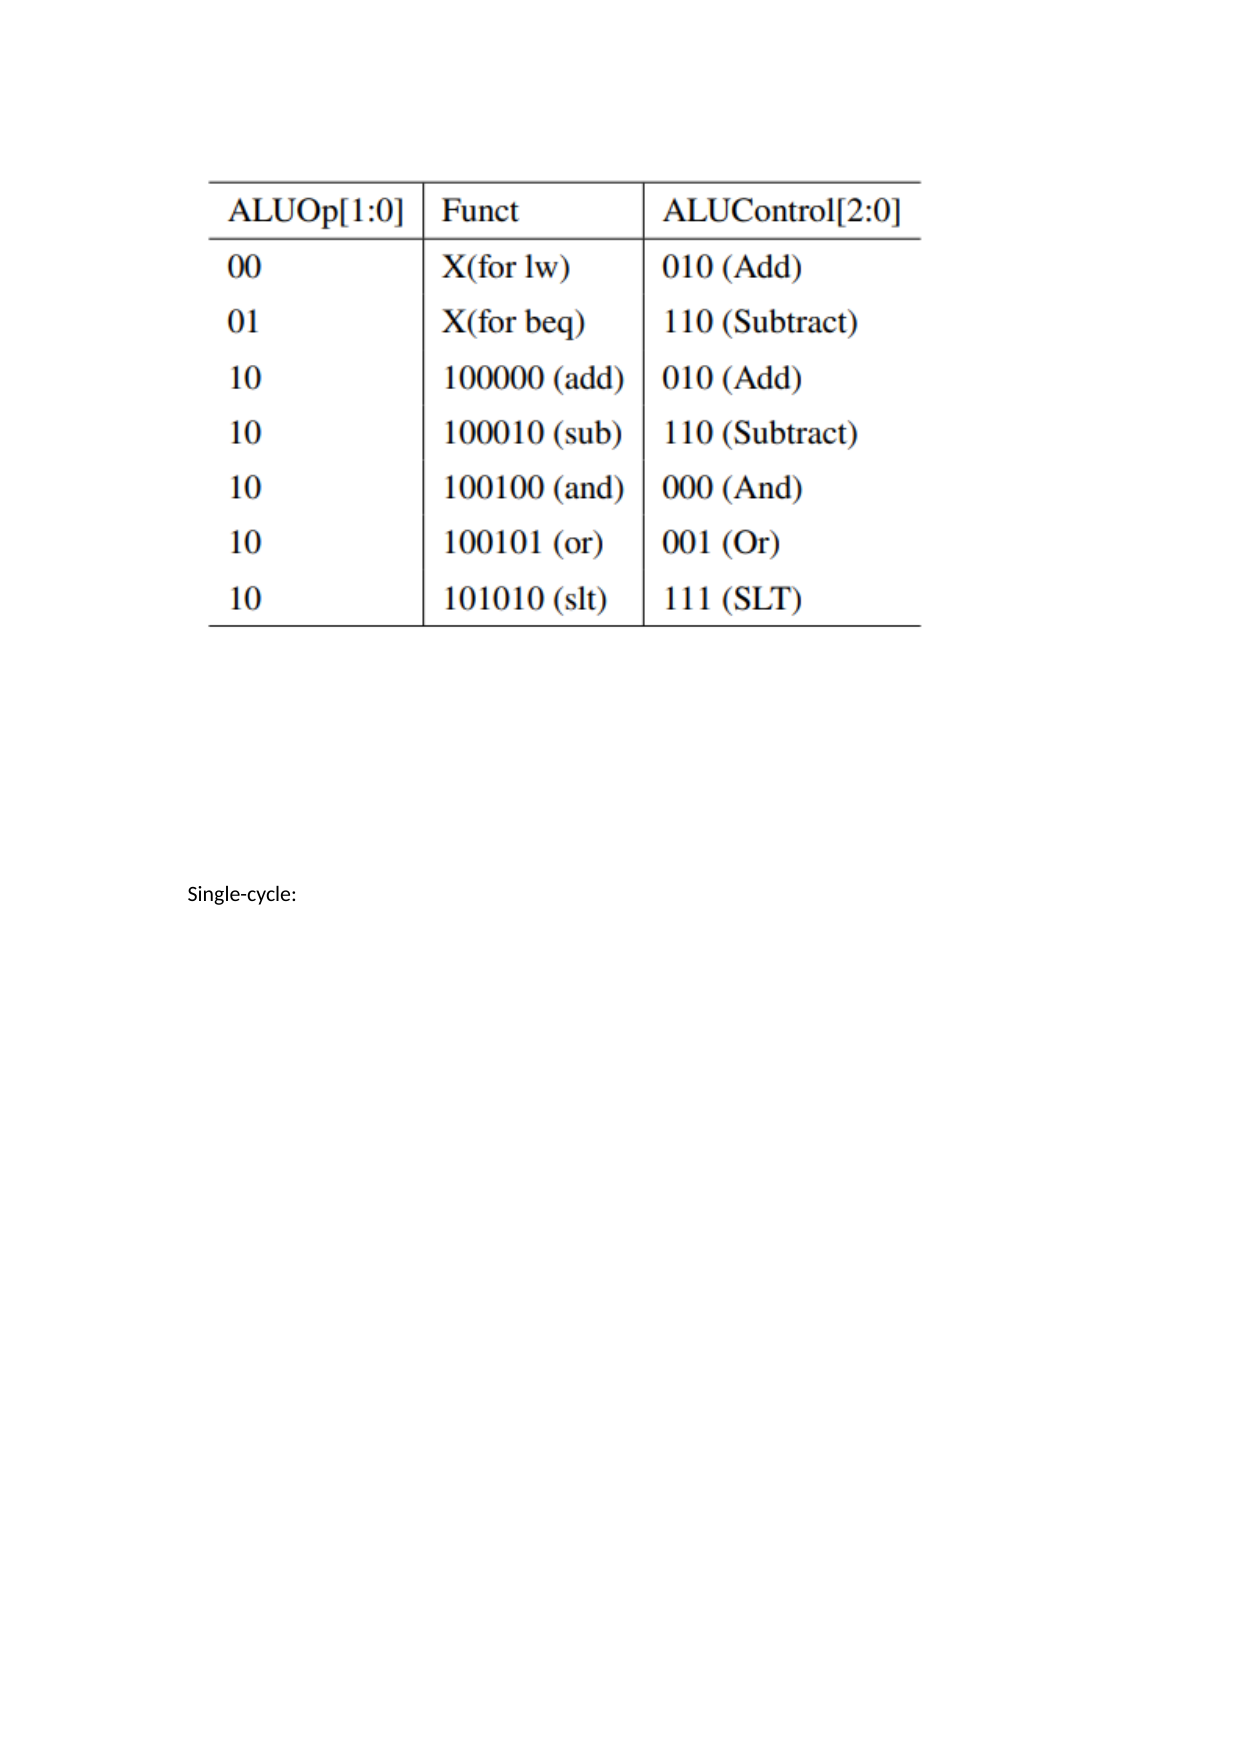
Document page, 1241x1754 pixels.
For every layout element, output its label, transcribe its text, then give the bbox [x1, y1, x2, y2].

text Single-cycle: [187, 877, 1053, 909]
picture [187, 162, 992, 637]
